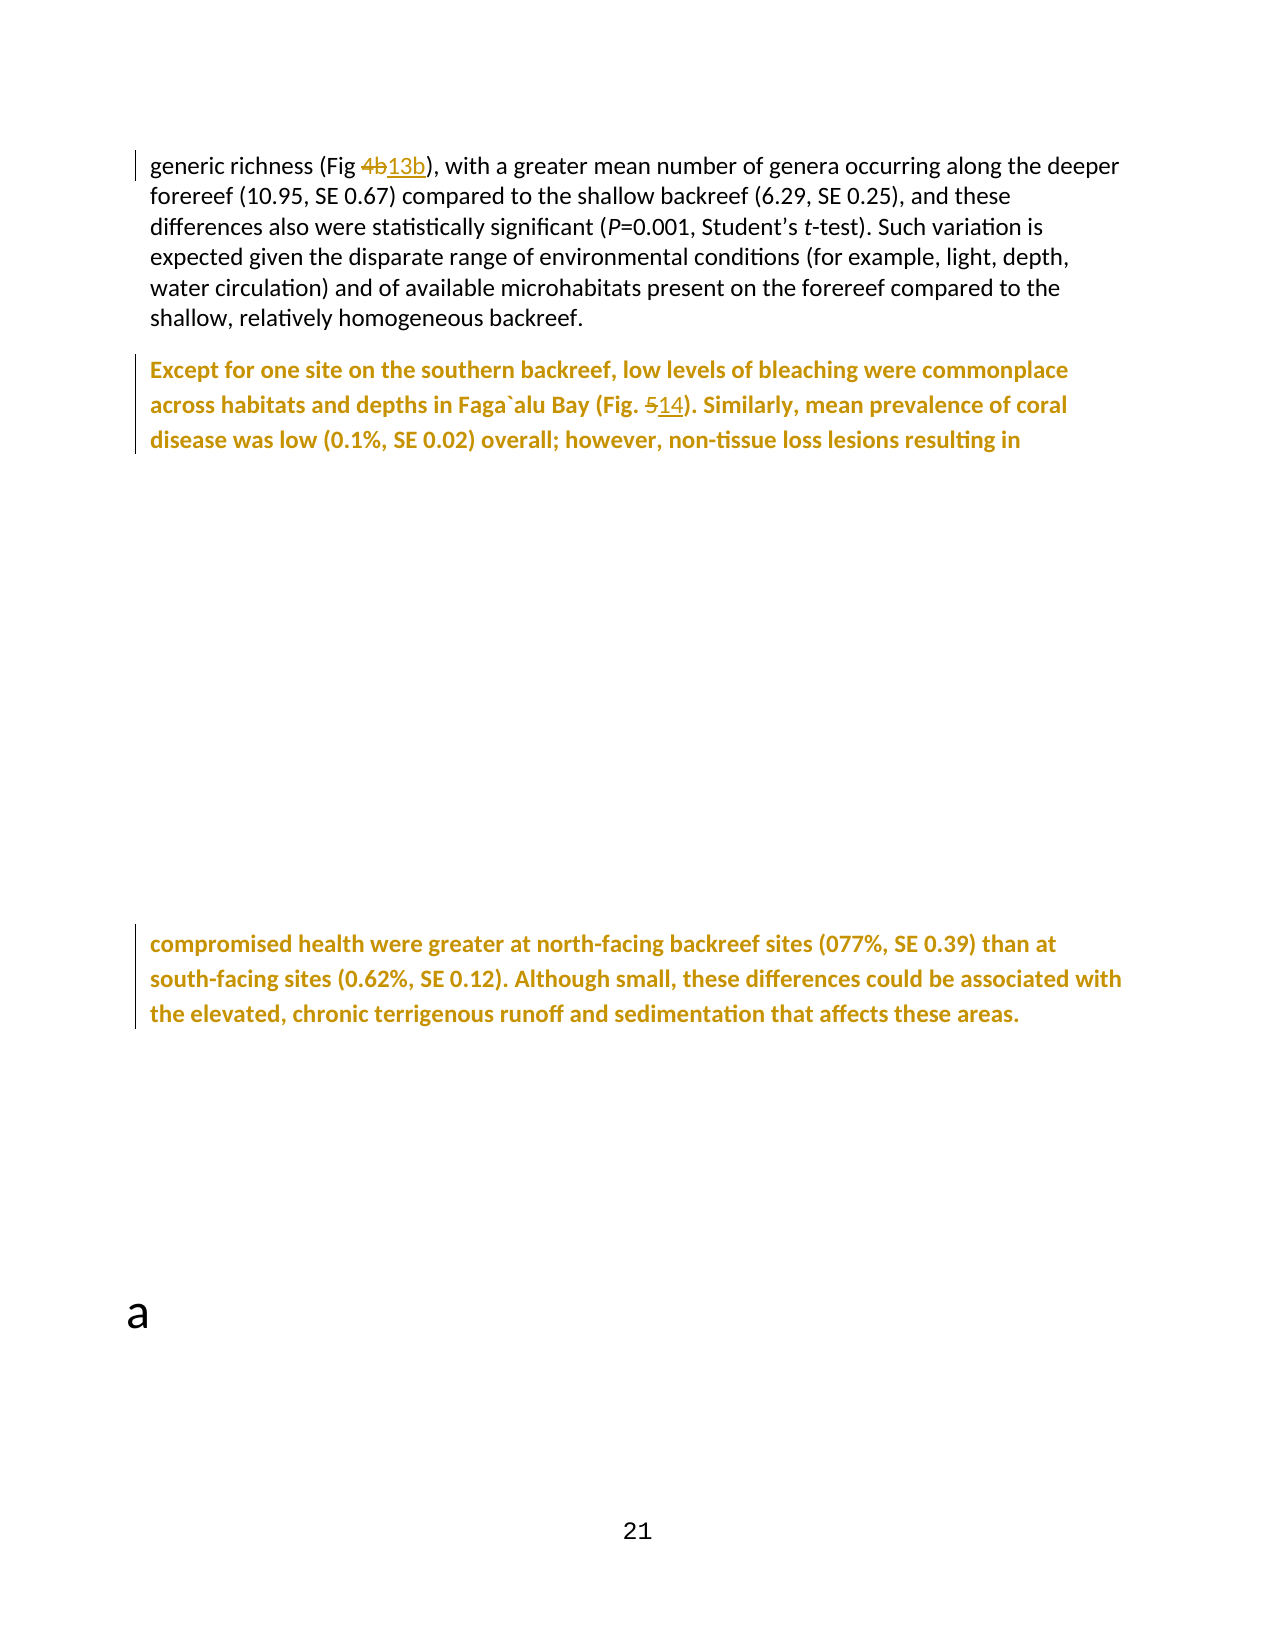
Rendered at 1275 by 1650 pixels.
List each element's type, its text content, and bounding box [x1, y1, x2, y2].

text Except for one site on the southern backreef, low levels of bleaching were commonplace across habitats and depths in Faga`alu Bay (Fig. ). Similarly, mean prevalence of coral disease was low (0.1%, SE 0.02) overall; however, non-tissue loss lesions resulting in compromised health were greater at north-facing backreef sites (077%, SE 0.39) than at south-facing sites (0.62%, SE 0.12). Although small, these differences could be associated with the elevated, chronic terrigenous runoff and sedimentation that affects these areas. [150, 354, 1125, 1029]
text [150, 150, 1125, 333]
